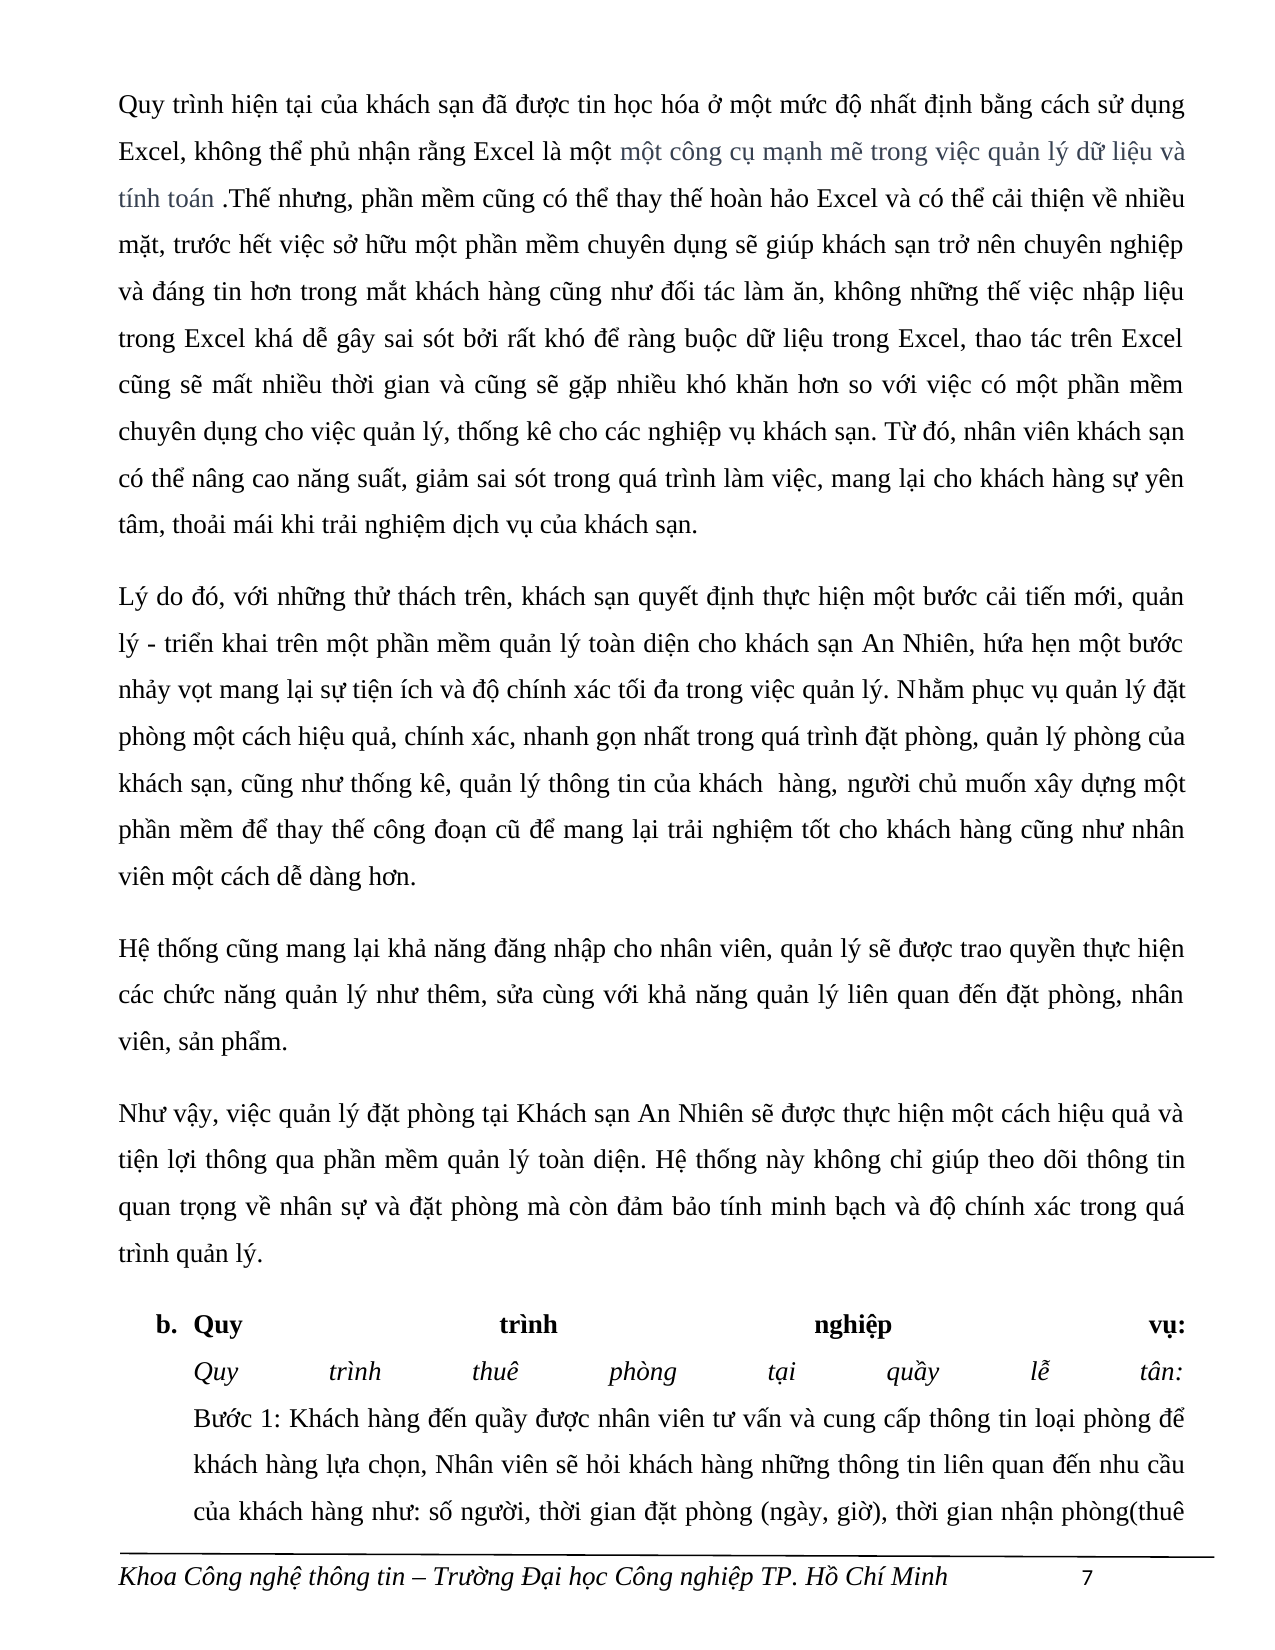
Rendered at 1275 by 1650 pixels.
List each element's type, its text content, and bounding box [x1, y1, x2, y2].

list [156, 1309, 1186, 1526]
text Như vậy, việc quản lý đặt phòng tại Khách sạn An Nhiên sẽ được thực hiện một cách hiệu quả và tiện lợi thông qua phần mềm quản lý toàn diện. Hệ thống này không chỉ giúp theo dõi thông tin quan trọng về nhân sự và đặt phòng mà còn đảm bảo tính minh bạch và độ chính xác trong quá trình quản lý. [118, 1097, 1186, 1268]
text Hệ thống cũng mang lại khả năng đăng nhập cho nhân viên, quản lý sẽ được trao quyền thực hiện các chức năng quản lý như thêm, sửa cùng với khả năng quản lý liên quan đến đặt phòng, nhân viên, sản phẩm. [118, 932, 1186, 1056]
text Lý do đó, với những thử thách trên, khách sạn quyết định thực hiện một bước cải tiến mới, quản lý - triển khai trên một phần mềm quản lý toàn diện cho khách sạn An Nhiên, hứa hẹn một bước nhảy vọt mang lại sự tiện ích và độ chính xác tối đa trong việc quản lý. Nhằm phục vụ quản lý đặt phòng một cách hiệu quả, chính xác, nhanh gọn nhất trong quá trình đặt phòng, quản lý phòng của khách sạn, cũng như thống kê, quản lý thông tin của khách hàng, người chủ muốn xây dựng một phần mềm để thay thế công đoạn cũ để mang lại trải nghiệm tốt cho khách hàng cũng như nhân viên một cách dễ dàng hơn. [118, 580, 1186, 891]
text Quy trình hiện tại của khách sạn đã được tin học hóa ở một mức độ nhất định bằng cách sử dụng Excel, không thể phủ nhận rằng Excel là một một công cụ mạnh mẽ trong việc quản lý dữ liệu và tính toán .Thế nhưng, phần mềm cũng có thể thay thế hoàn hảo Excel và có thể cải thiện về nhiều mặt, trước hết việc sở hữu một phần mềm chuyên dụng sẽ giúp khách sạn trở nên chuyên nghiệp và đáng tin hơn trong mắt khách hàng cũng như đối tác làm ăn, không những thế việc nhập liệu trong Excel khá dễ gây sai sót bởi rất khó để ràng buộc dữ liệu trong Excel, thao tác trên Excel cũng sẽ mất nhiều thời gian và cũng sẽ gặp nhiều khó khăn hơn so với việc có một phần mềm chuyên dụng cho việc quản lý, thống kê cho các nghiệp vụ khách sạn. Từ đó, nhân viên khách sạn có thể nâng cao năng suất, giảm sai sót trong quá trình làm việc, mang lại cho khách hàng sự yên tâm, thoải mái khi trải nghiệm dịch vụ của khách sạn. [118, 89, 1186, 540]
